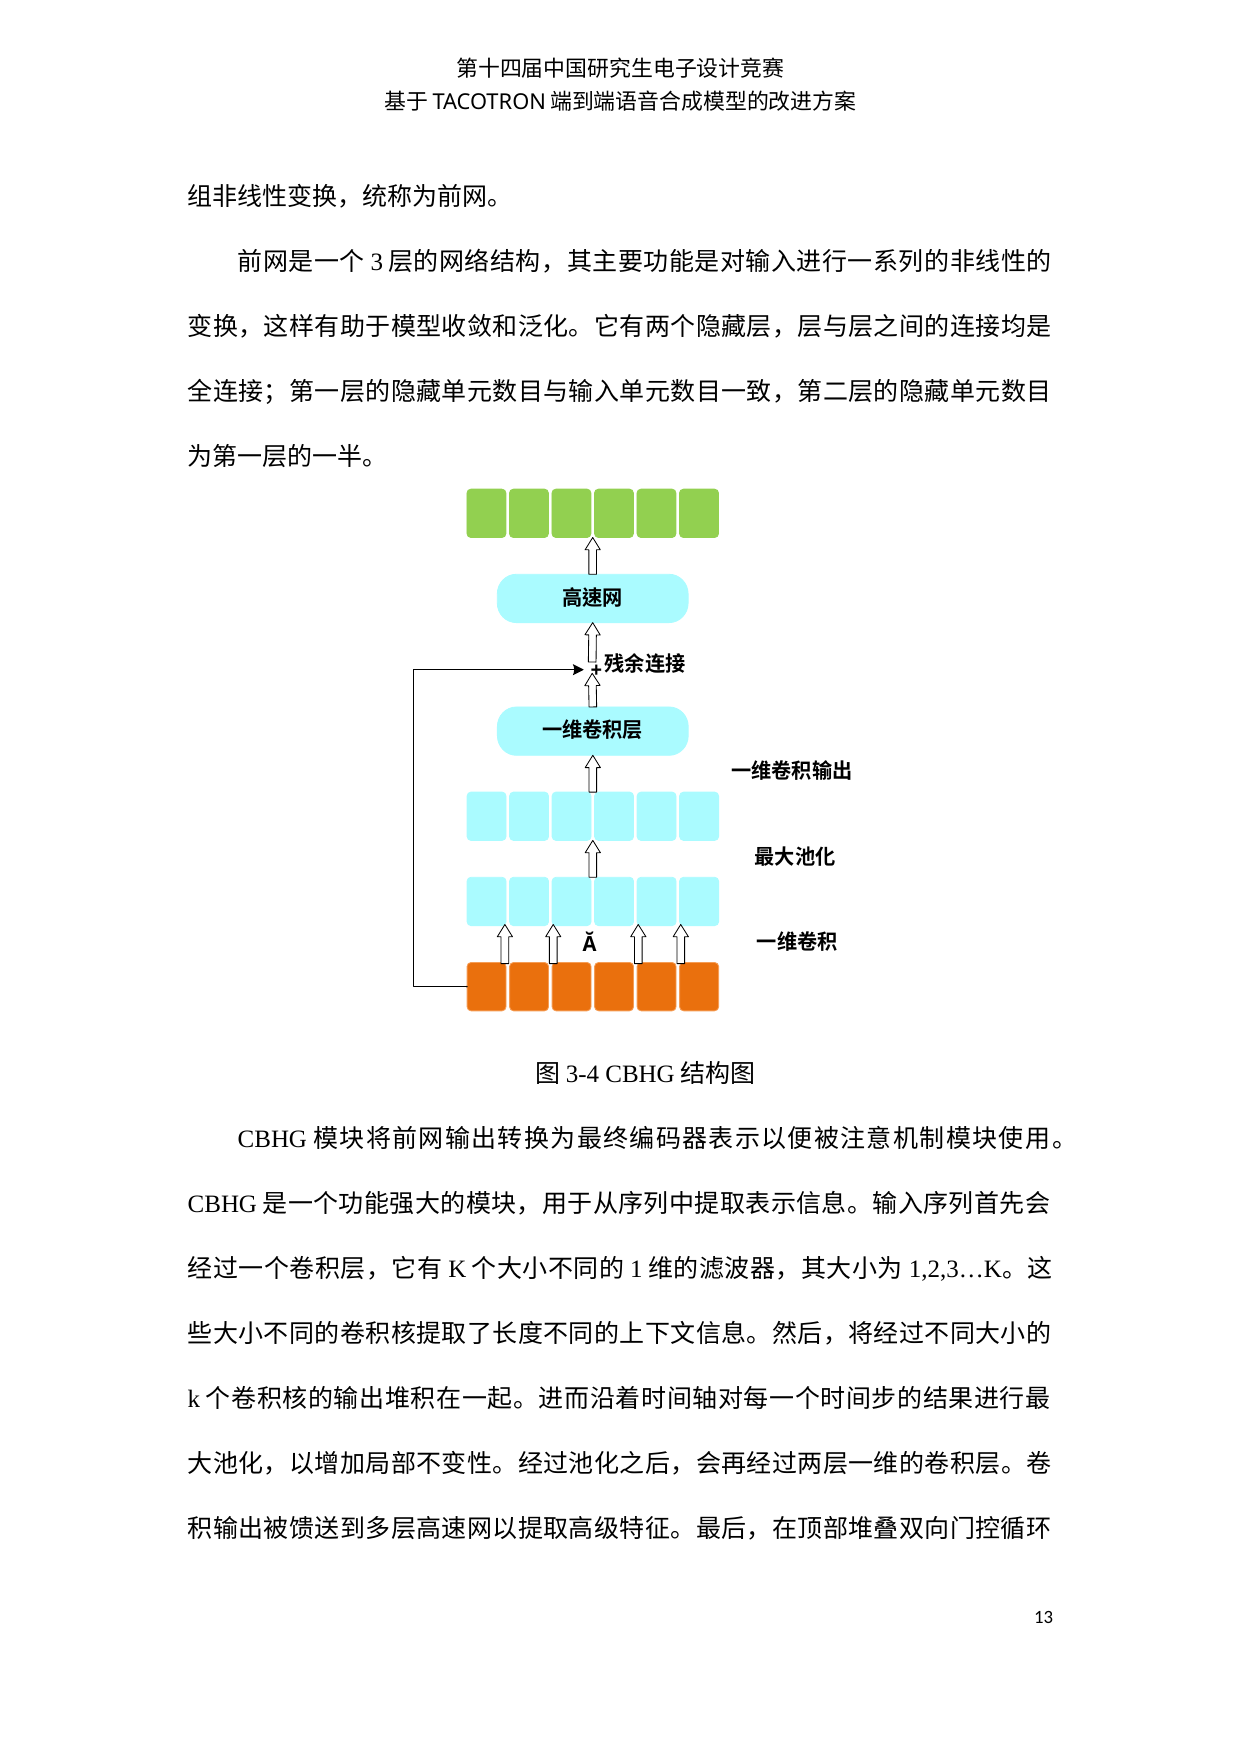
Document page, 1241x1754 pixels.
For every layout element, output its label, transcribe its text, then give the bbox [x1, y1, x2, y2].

text 前网是一个3层的网络结构，其主要功能是对输入进行一系列的非线性的变换，这样有助于模型收敛和泛化。它有两个隐藏层，层与层之间的连接均是全连接；第一层的隐藏单元数目与输入单元数目一致，第二层的隐藏单元数目为第一层的一半。 [187, 227, 1053, 487]
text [187, 1104, 1053, 1559]
text 图3-4 CBHG结构图 [187, 1039, 1053, 1104]
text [187, 162, 1053, 227]
